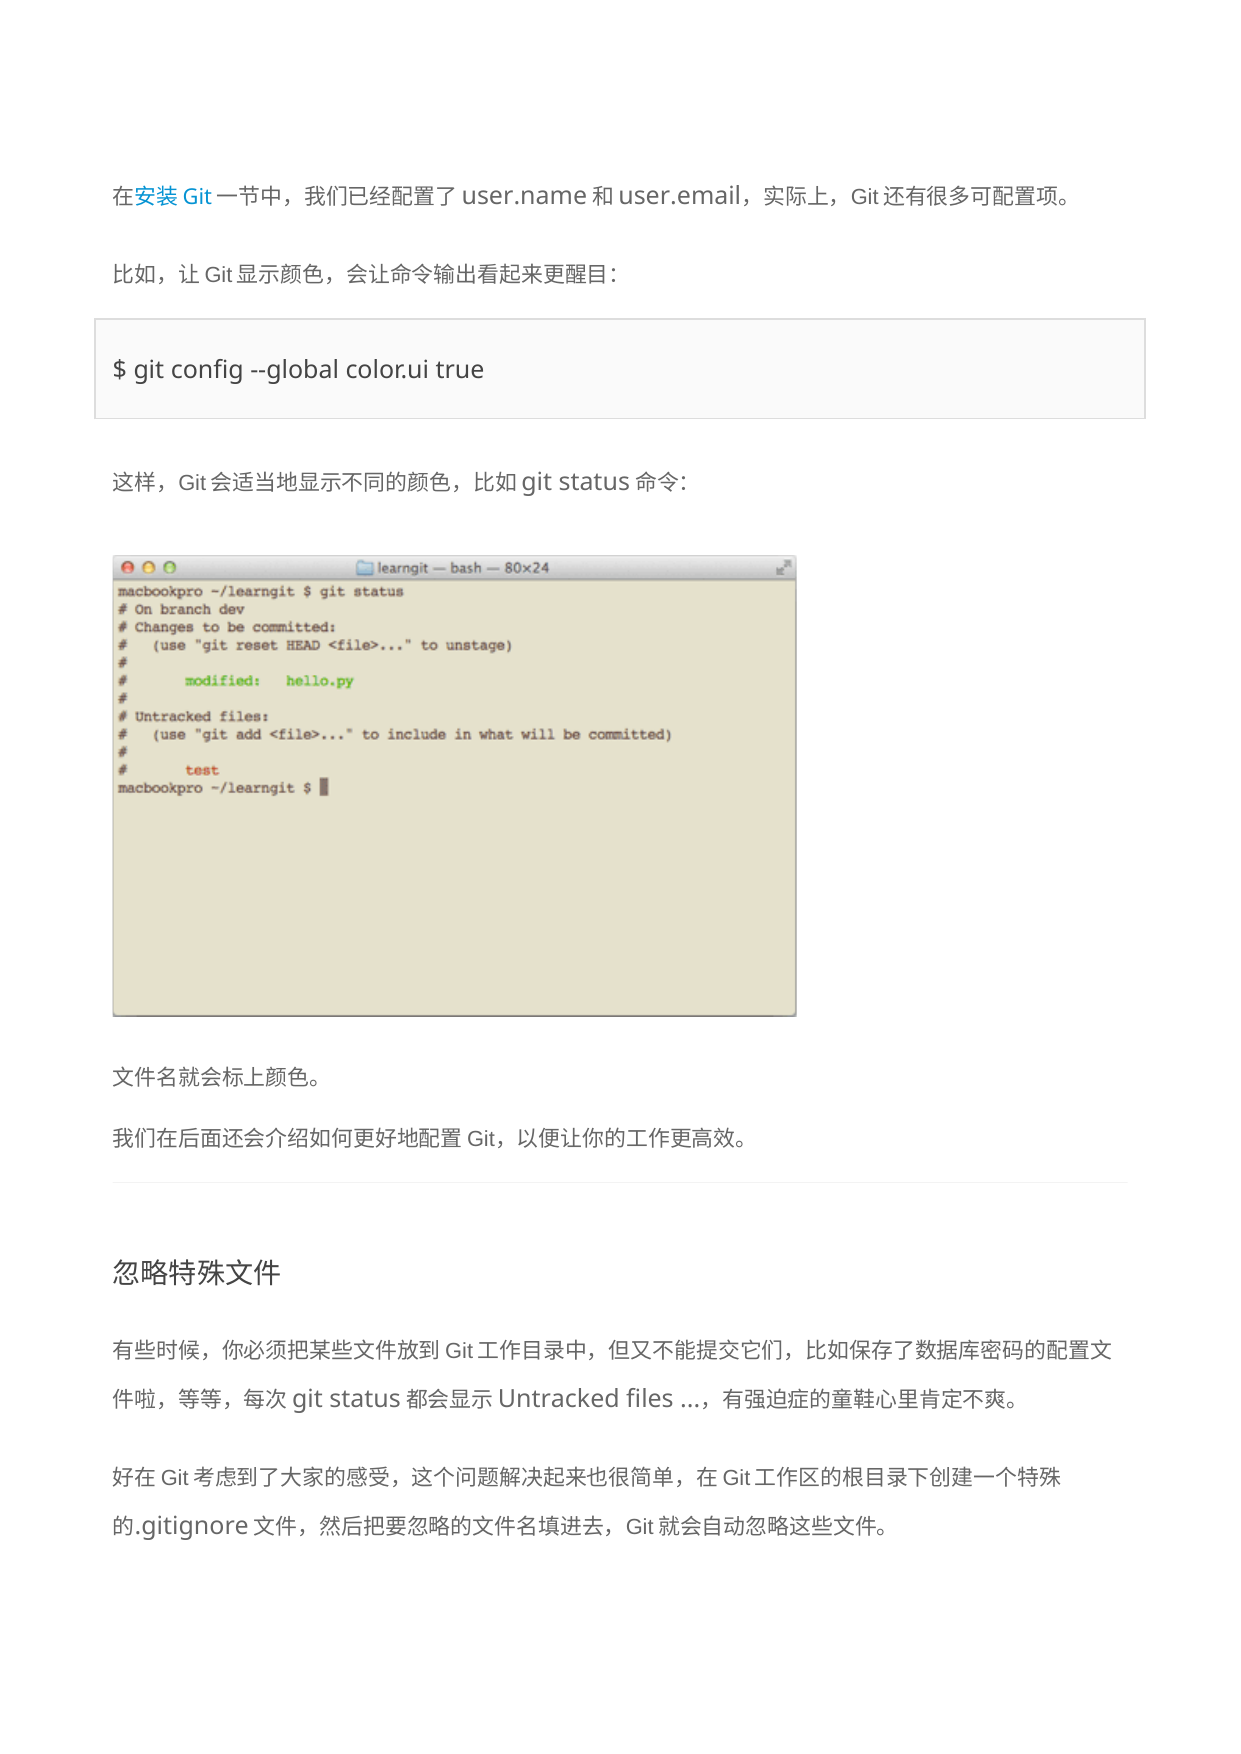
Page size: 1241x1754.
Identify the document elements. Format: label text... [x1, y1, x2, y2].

text 好在Git考虑到了大家的感受，这个问题解决起来也很简单，在Git工作区的根目录下创建一个特殊的.gitignore文件，然后把要忽略的文件名填进去，Git就会自动忽略这些文件。 [112, 1459, 1128, 1557]
text $ git config --global color.ui true [96, 320, 1144, 418]
picture [112, 555, 797, 1017]
text 这样，Git会适当地显示不同的颜色，比如git status命令： [112, 448, 1128, 513]
text 在安装Git一节中，我们已经配置了user.name和user.email，实际上，Git还有很多可配置项。 [112, 162, 1128, 227]
subtitle 忽略特殊文件 [112, 1238, 1128, 1303]
text 文件名就会标上颜色。 [112, 1059, 1128, 1092]
text 我们在后面还会介绍如何更好地配置Git，以便让你的工作更高效。 [112, 1121, 1128, 1153]
text 有些时候，你必须把某些文件放到Git工作目录中，但又不能提交它们，比如保存了数据库密码的配置文件啦，等等，每次git status都会显示Untracked files ...，有强迫症的童鞋心里肯定不爽。 [112, 1333, 1128, 1430]
text 比如，让Git显示颜色，会让命令输出看起来更醒目： [112, 256, 1128, 289]
